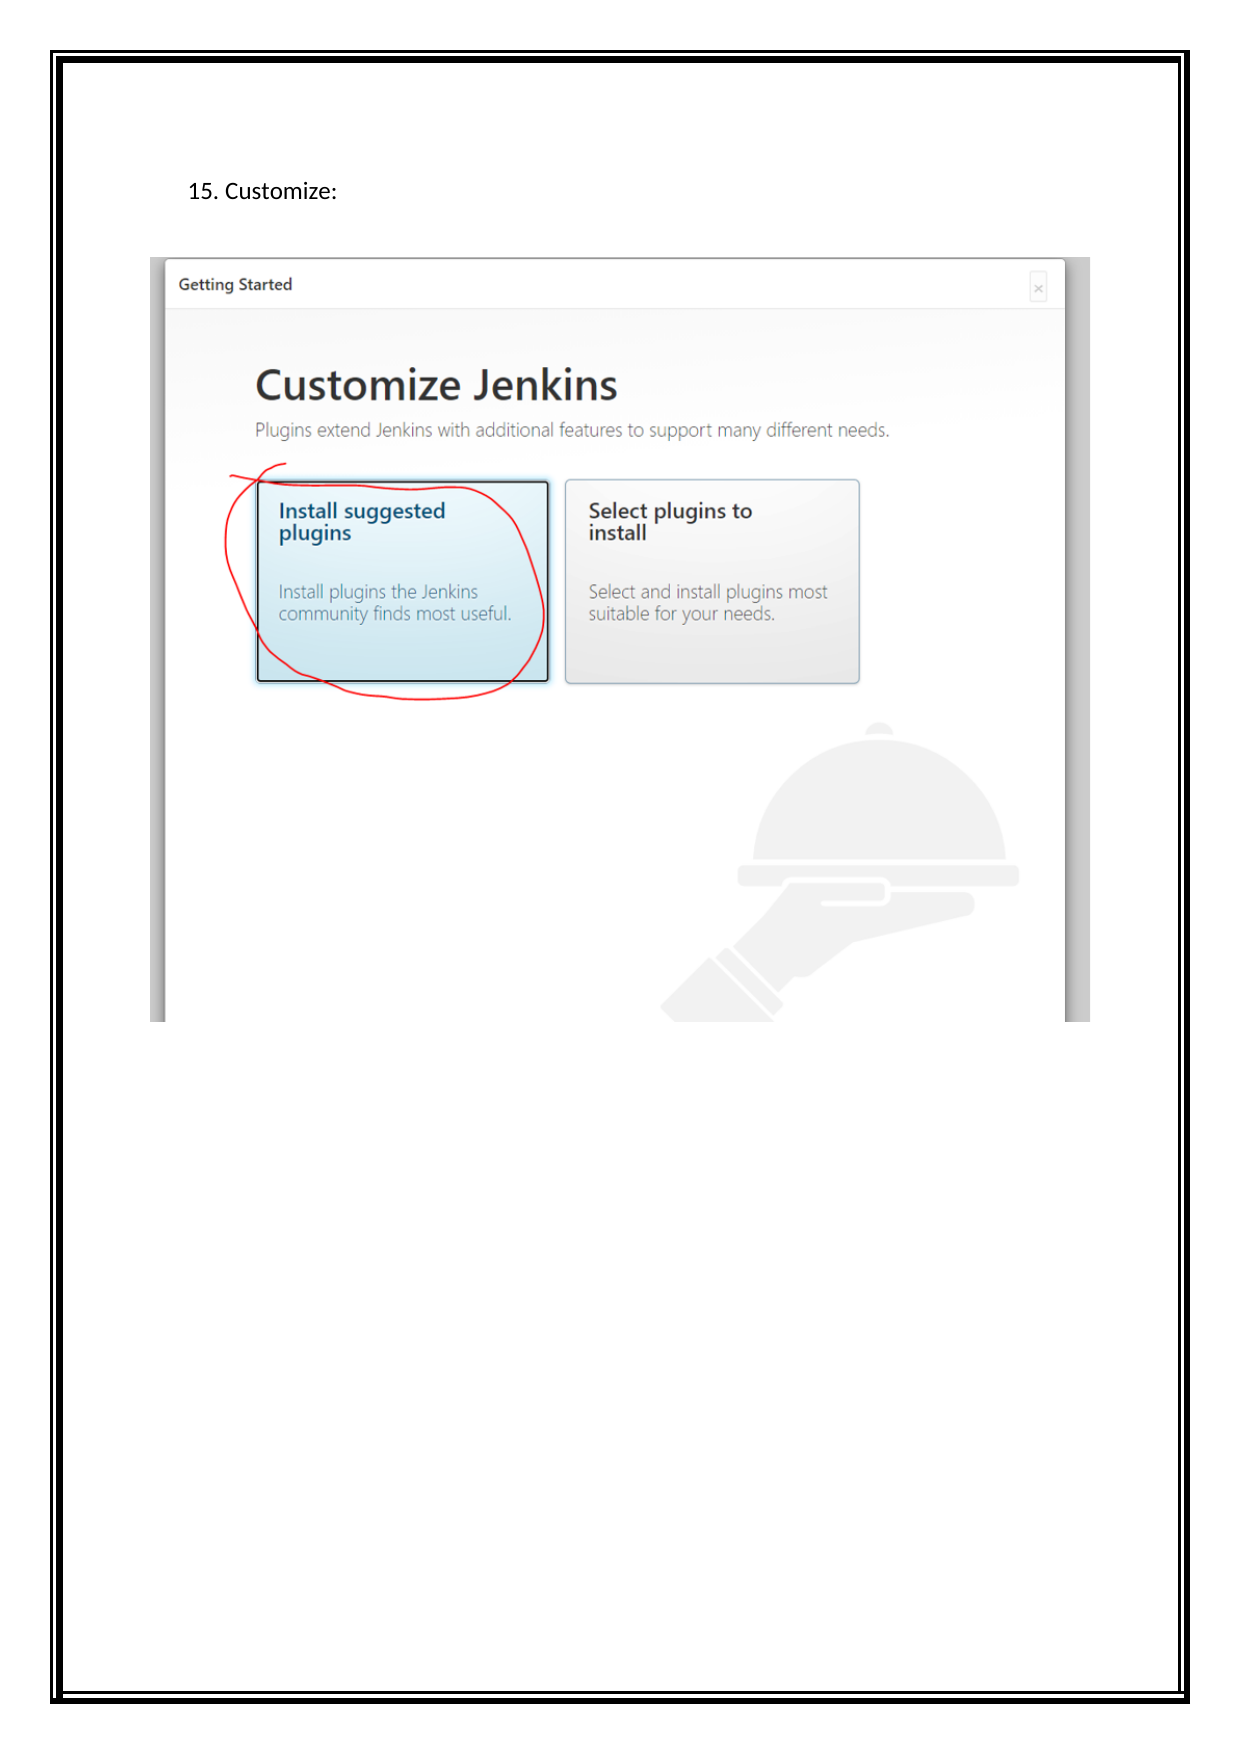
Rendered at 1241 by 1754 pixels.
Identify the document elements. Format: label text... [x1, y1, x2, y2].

picture [150, 257, 1091, 1022]
subtitle Customize: [187, 175, 1090, 206]
